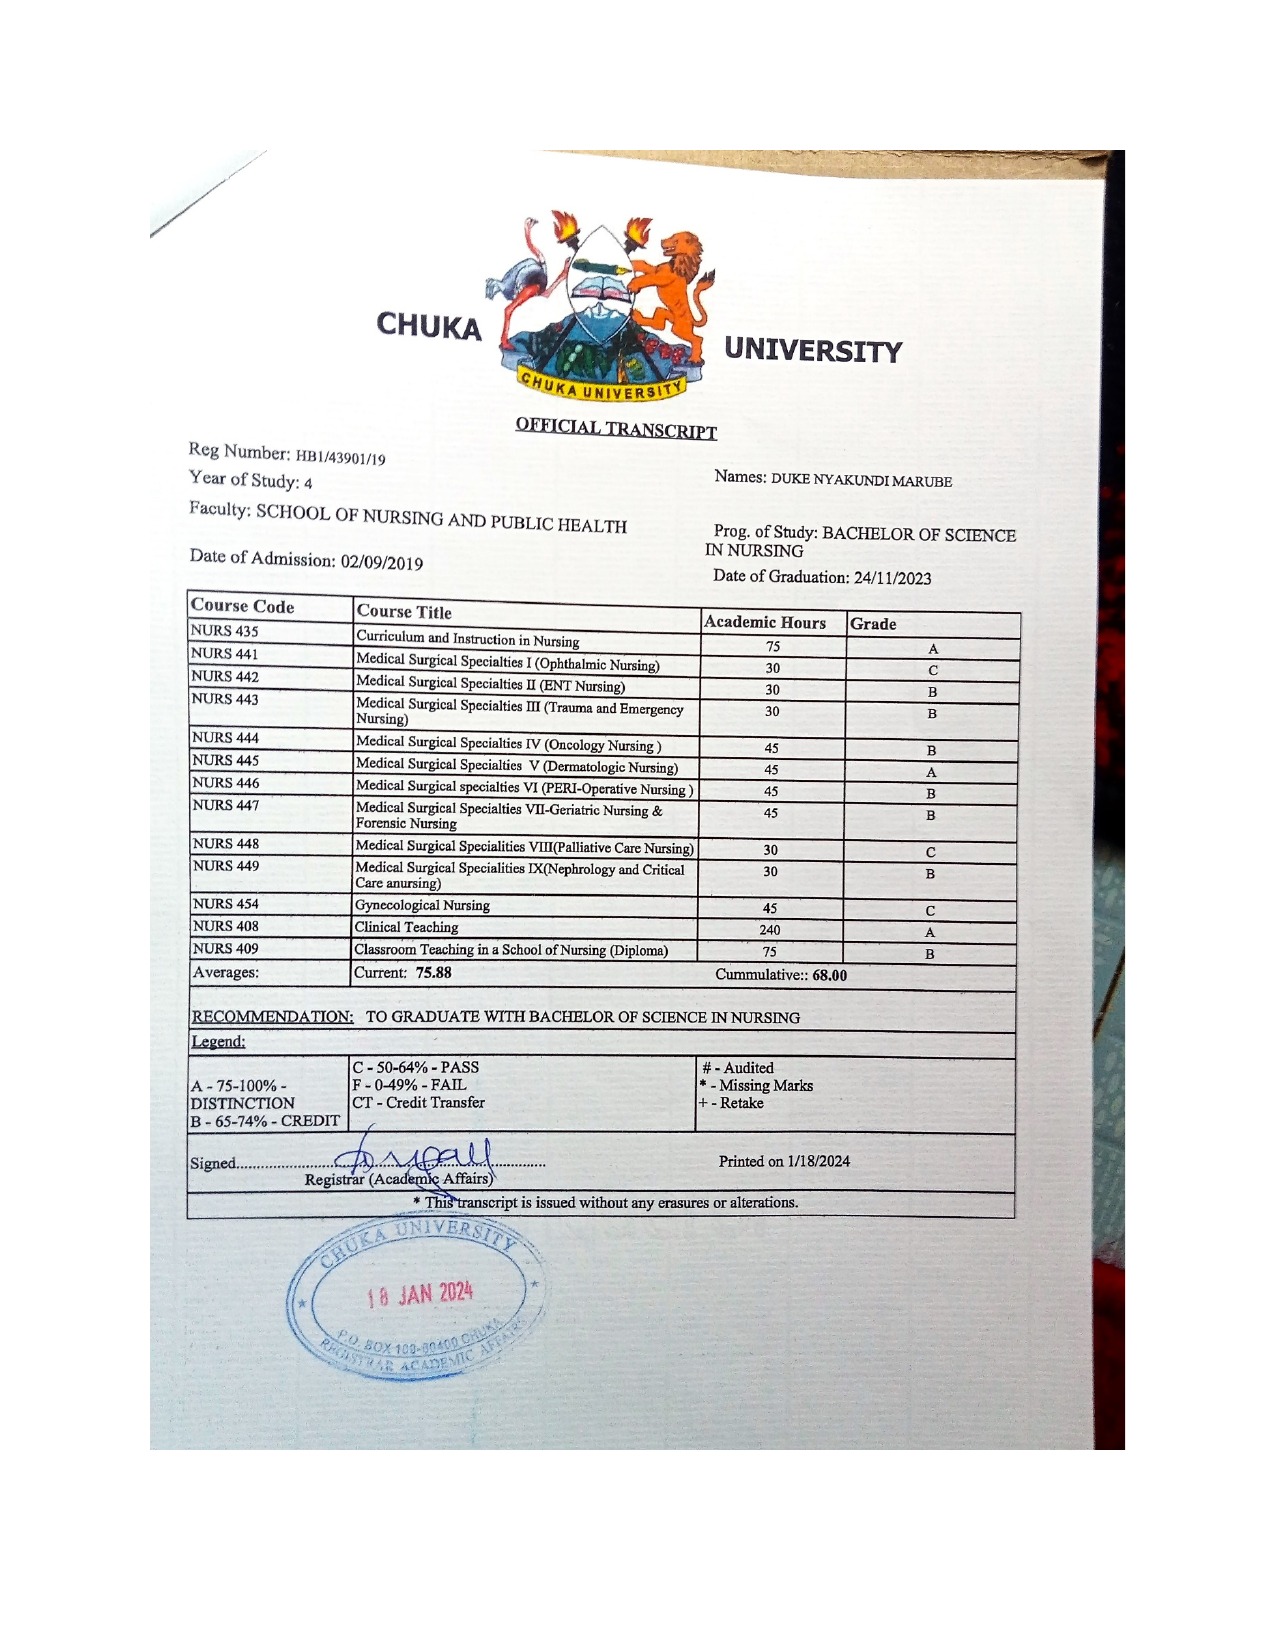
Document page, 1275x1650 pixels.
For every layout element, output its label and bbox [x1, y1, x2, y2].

picture [150, 150, 1125, 1450]
